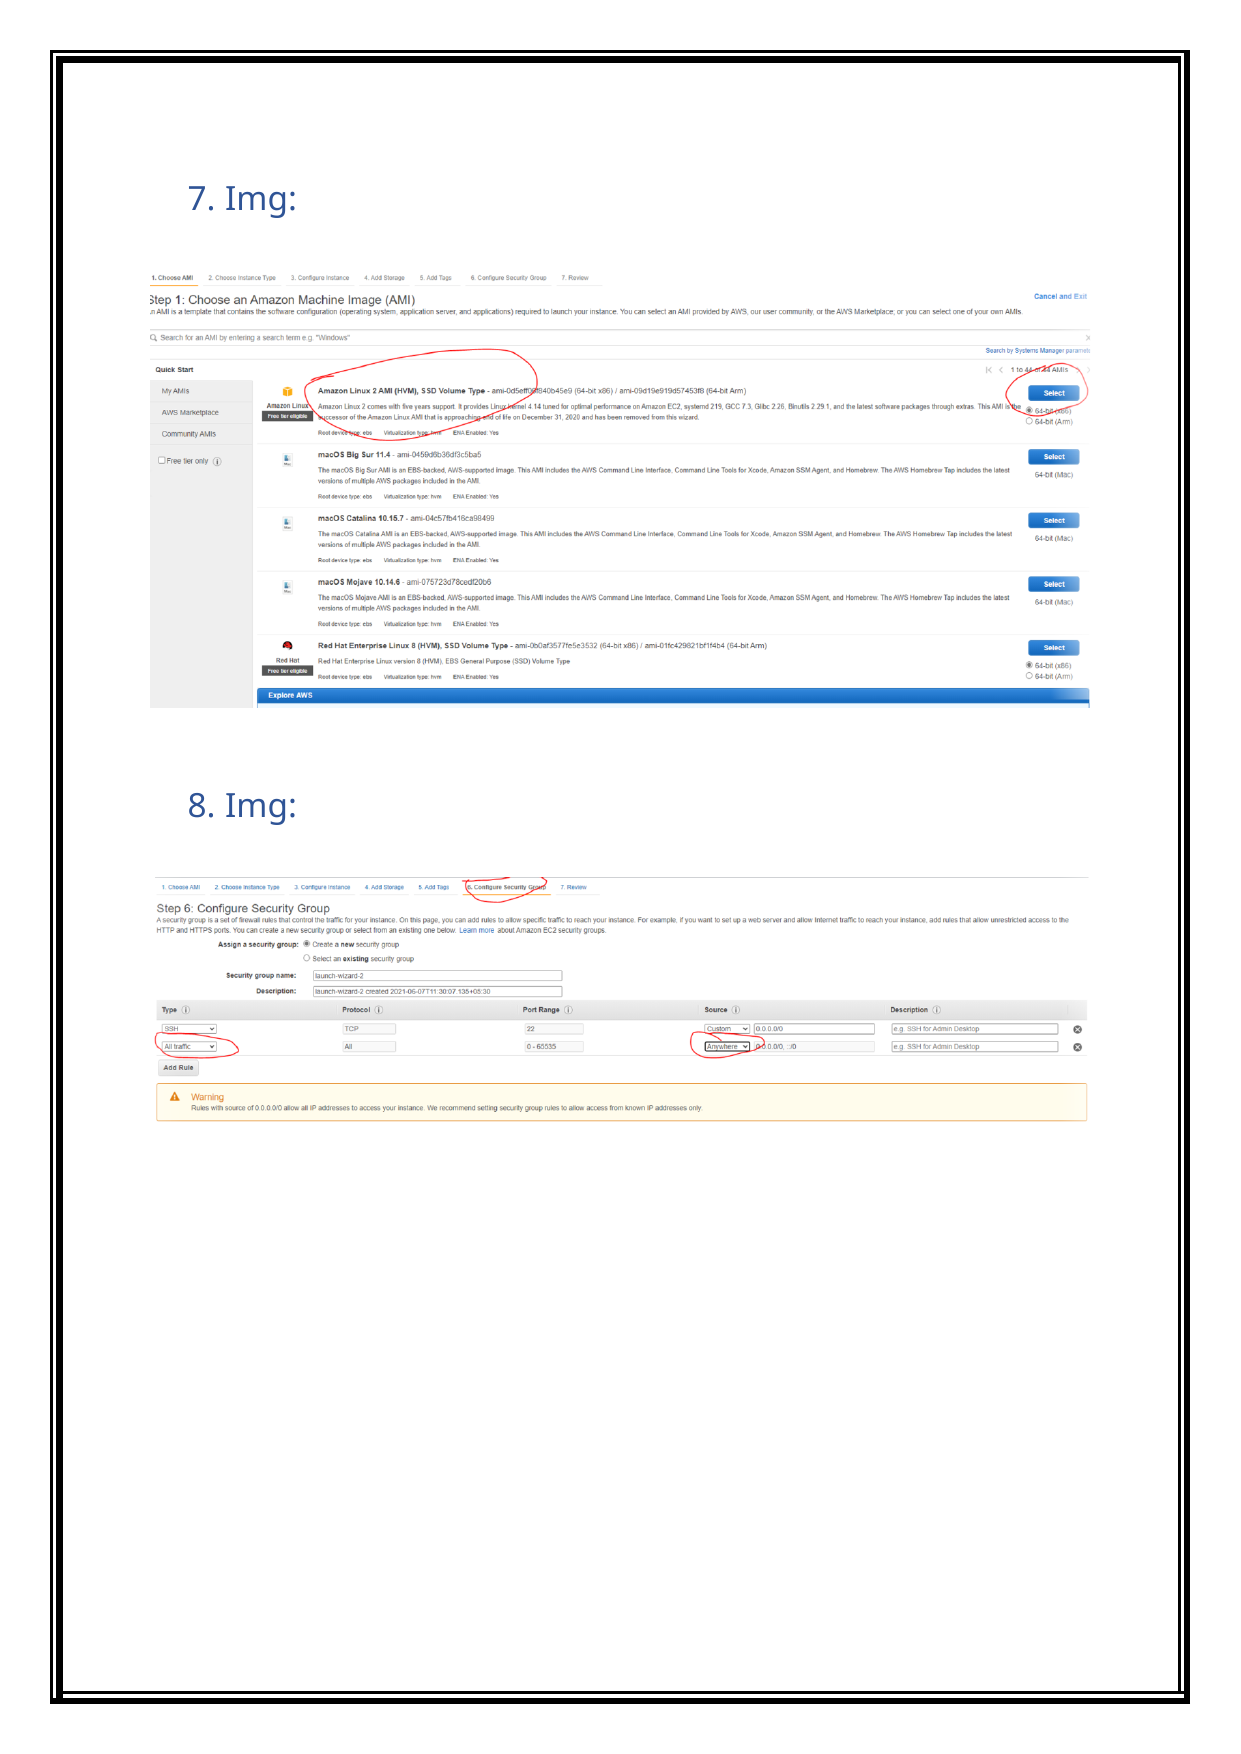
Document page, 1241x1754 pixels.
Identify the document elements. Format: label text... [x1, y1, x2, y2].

subtitle Img: [187, 782, 1090, 827]
subtitle Img: [187, 175, 1090, 220]
picture [150, 270, 1091, 708]
picture [150, 877, 1091, 1126]
